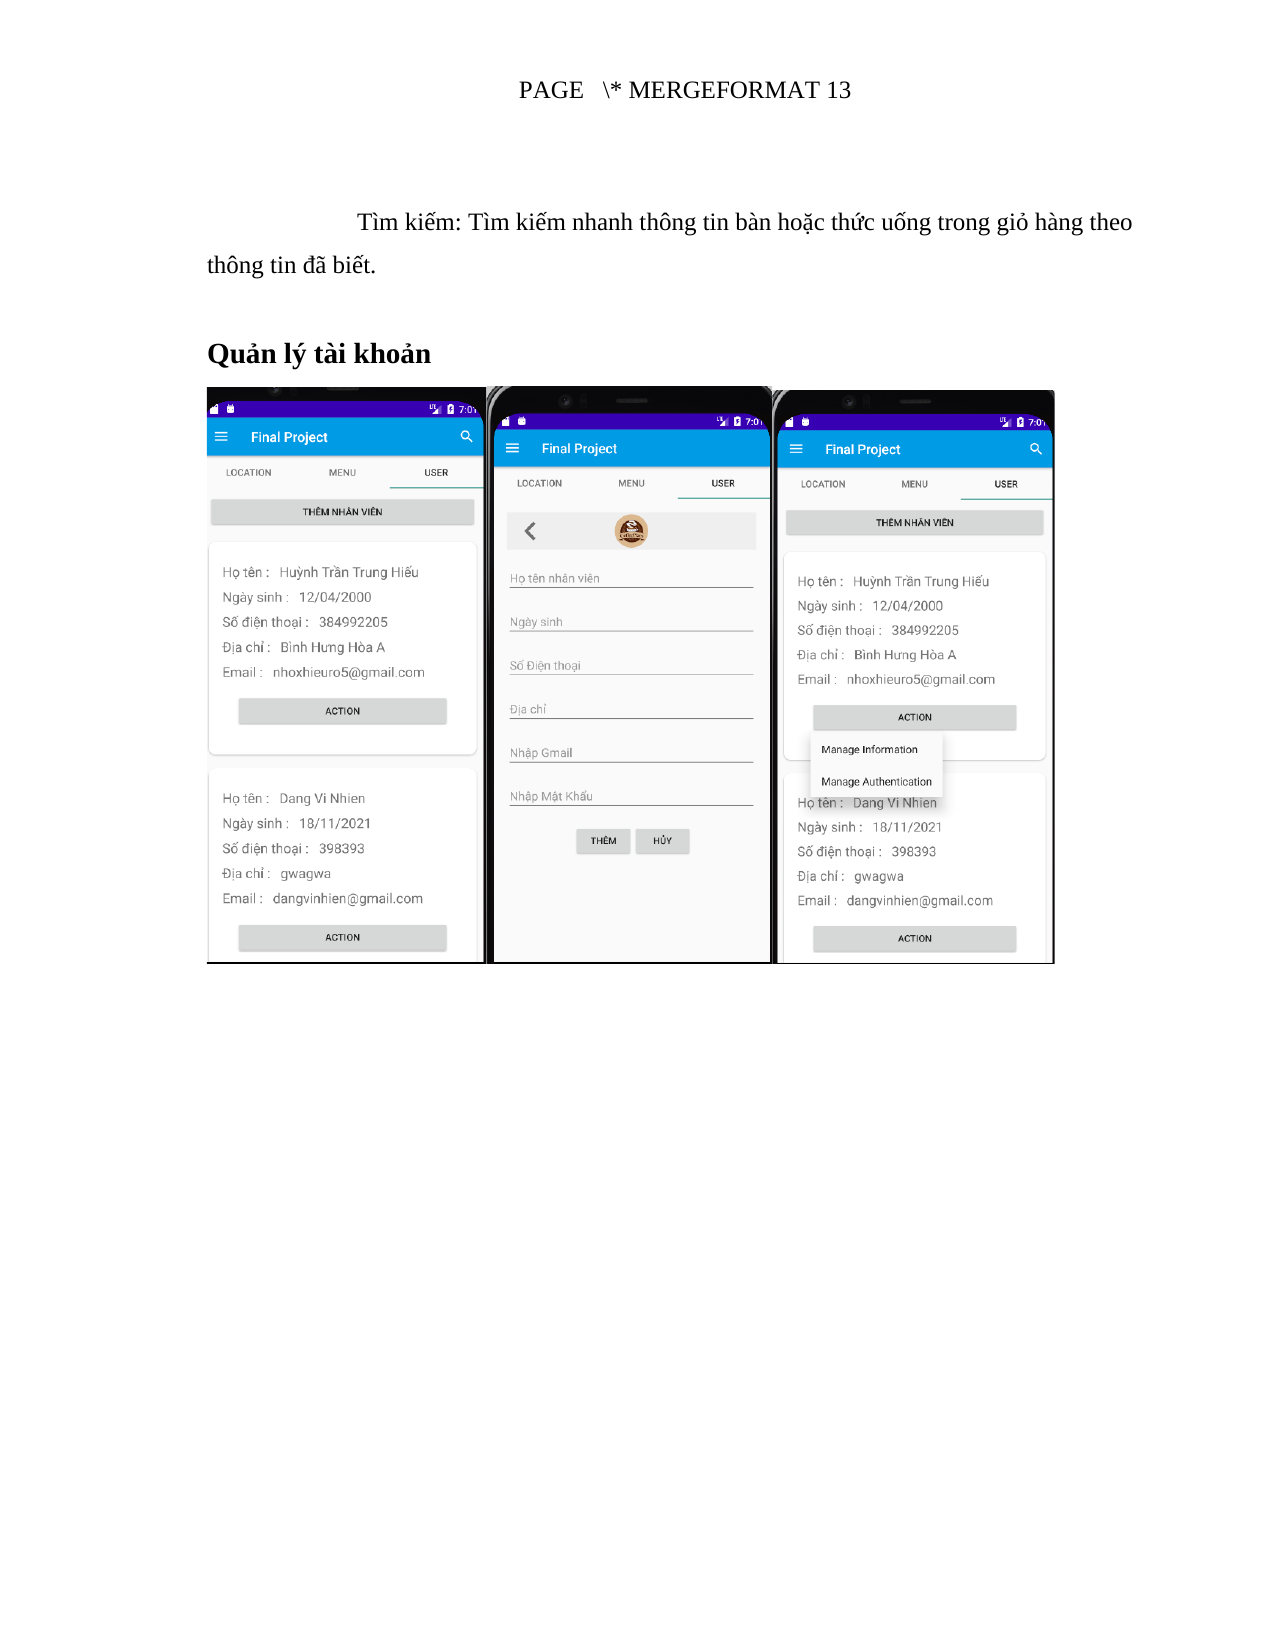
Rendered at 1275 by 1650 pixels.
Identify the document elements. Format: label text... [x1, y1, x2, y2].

picture [303, 433, 307, 443]
text Quản lý tài khoản [207, 336, 1157, 370]
picture [206, 386, 1055, 964]
text Tìm kiếm: Tìm kiếm nhanh thông tin bàn hoặc thức uống trong giỏ hàng theo thông tin đã biết. [207, 207, 1157, 279]
